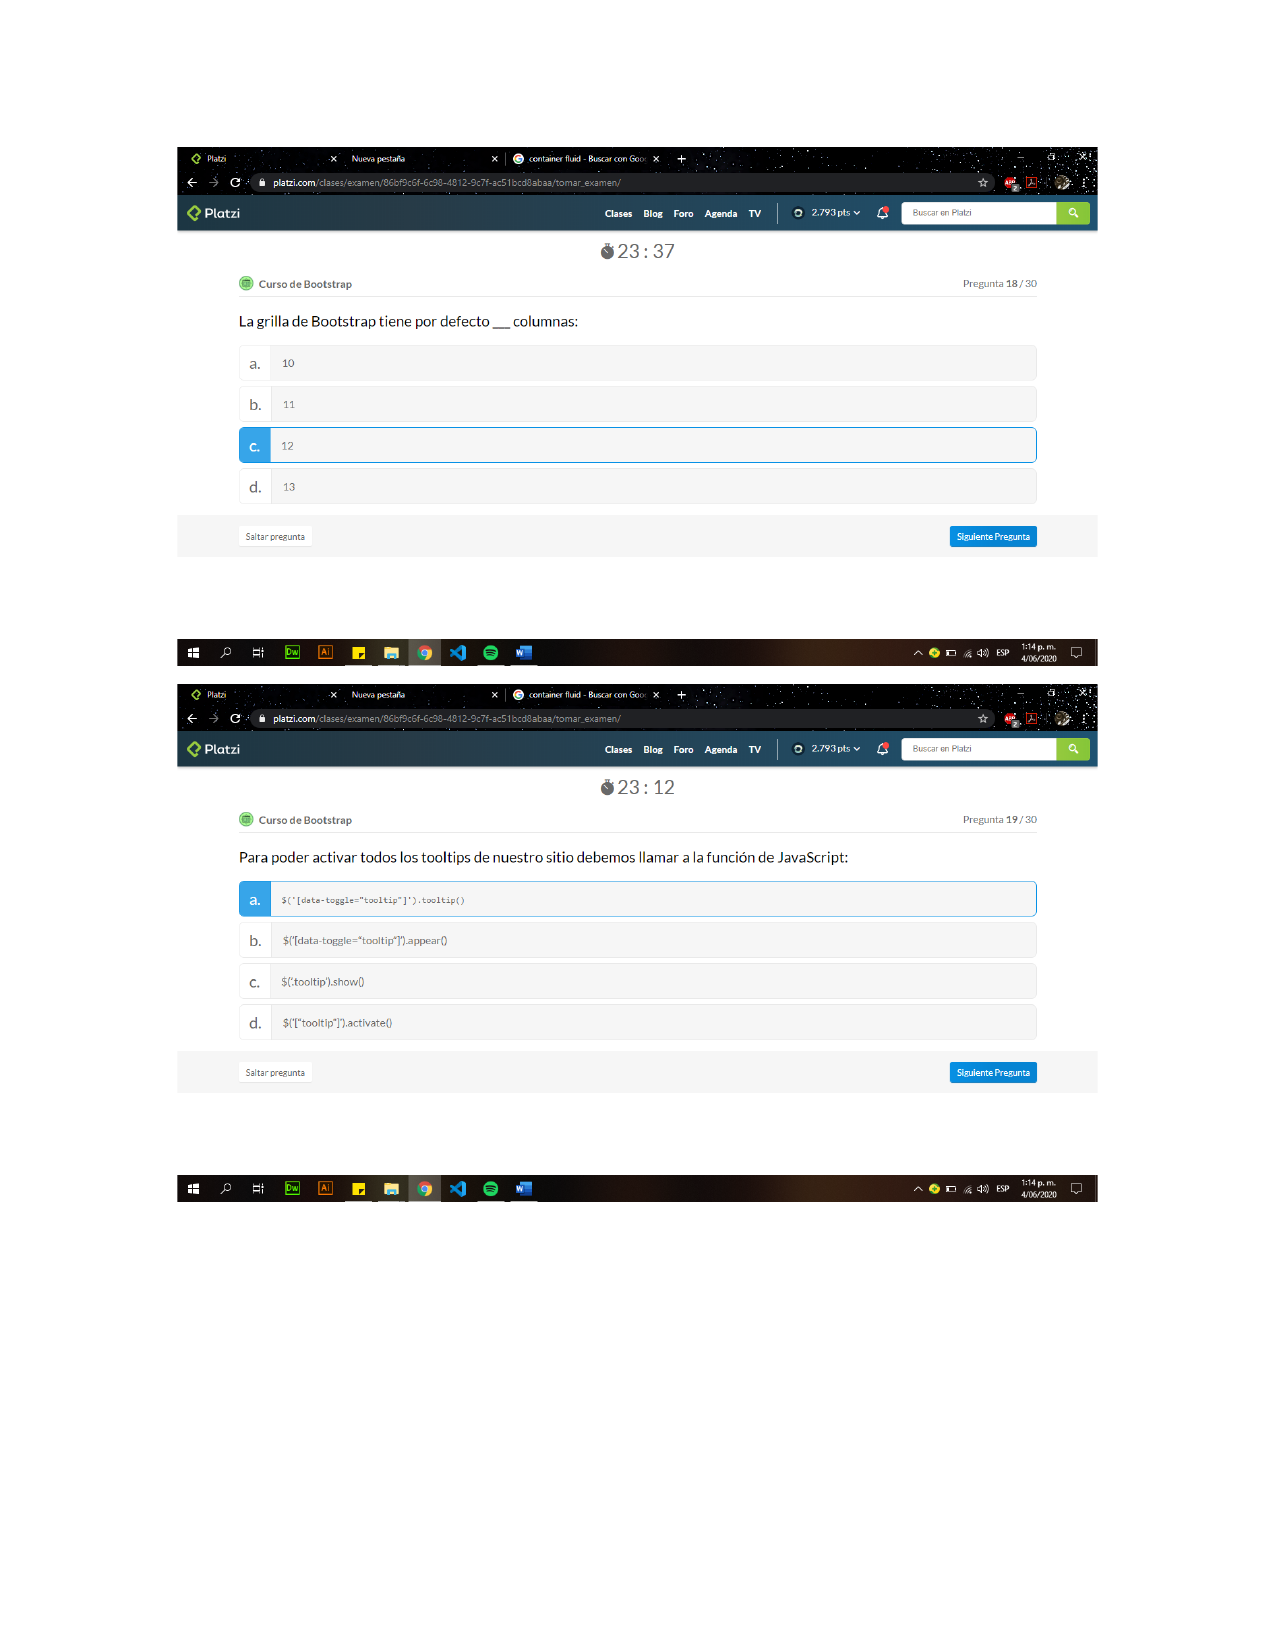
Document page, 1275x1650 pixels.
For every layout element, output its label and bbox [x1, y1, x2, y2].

picture [177, 147, 1098, 666]
picture [177, 684, 1098, 1202]
